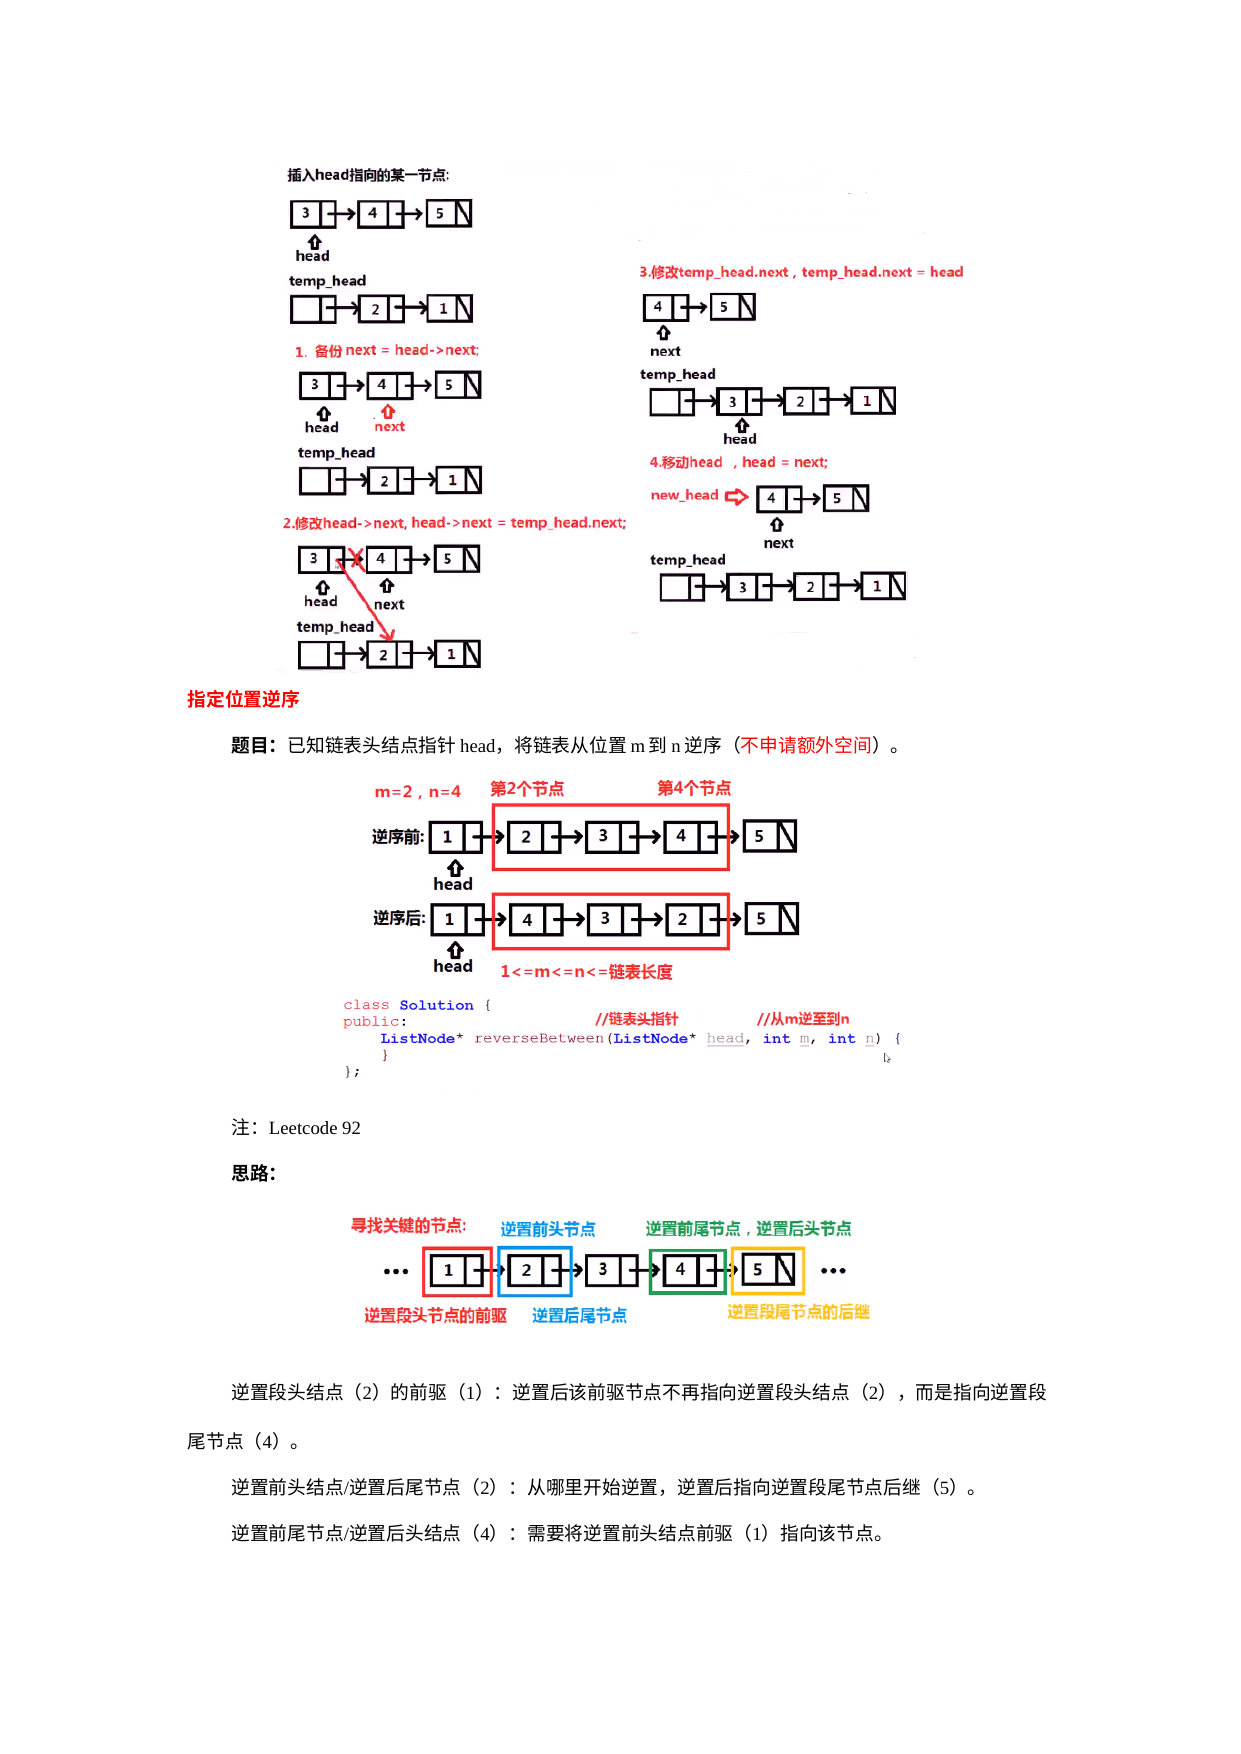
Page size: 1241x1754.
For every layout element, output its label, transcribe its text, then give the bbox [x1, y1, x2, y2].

subtitle 指定位置逆序 [187, 682, 1053, 714]
picture [326, 774, 914, 1092]
picture [275, 162, 965, 673]
text 逆置段头结点（2）的前驱（1）：逆置后该前驱节点不再指向逆置段头结点（2），而是指向逆置段尾节点（4）。 [187, 1375, 1053, 1456]
text 逆置前头结点/逆置后尾节点（2）：从哪里开始逆置，逆置后指向逆置段尾节点后继（5）。 [187, 1470, 1053, 1502]
text 逆置前尾节点/逆置后头结点（4）：需要将逆置前头结点前驱（1）指向该节点。 [187, 1516, 1053, 1548]
picture [342, 1201, 898, 1336]
text 思路： [187, 1156, 1053, 1188]
text 注：Leetcode 92 [187, 1110, 1053, 1142]
text 题目：已知链表头结点指针head，将链表从位置m到n逆序（不申请额外空间）。 [187, 728, 1053, 761]
